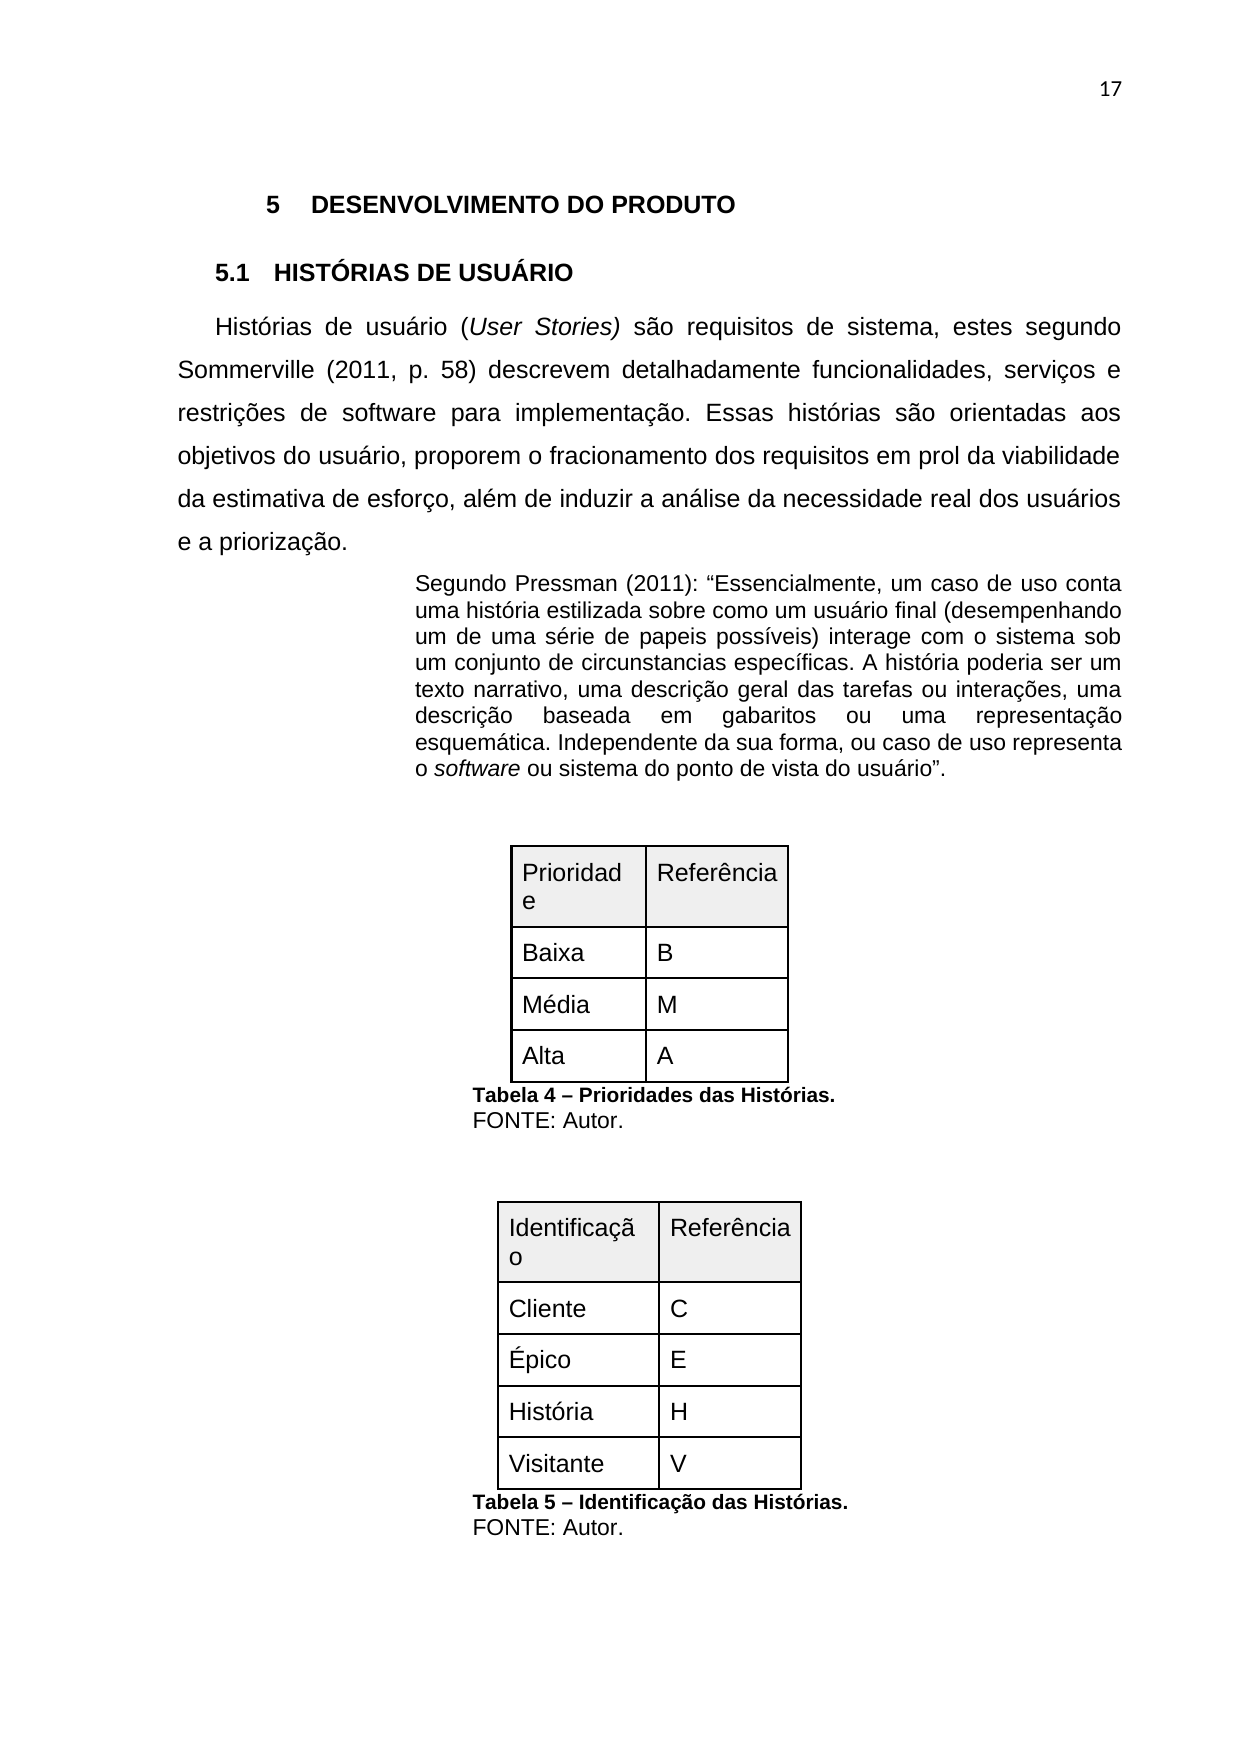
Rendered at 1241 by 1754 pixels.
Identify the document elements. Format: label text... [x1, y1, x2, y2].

table_cell Épico [499, 1335, 658, 1384]
table_cell M [647, 979, 787, 1029]
text Histórias de usuário (User Stories) são requisitos de sistema, estes segundo Sommerville (2011, p. 58) descrevem detalhadamente funcionalidades, serviços e restrições de software para implementação. Essas histórias são orientadas aos objetivos do usuário, proporem o fracionamento dos requisitos em prol da viabilidade da estimativa de esforço, além de induzir a análise da necessidade real dos usuários e a priorização. [177, 312, 1122, 556]
table_cell H [660, 1387, 800, 1436]
table_cell Alta [513, 1031, 645, 1081]
table_cell Cliente [499, 1283, 658, 1333]
table_cell Média [513, 979, 645, 1029]
table_header Referência [647, 847, 787, 926]
table_header Referência [660, 1203, 800, 1281]
table_cell C [660, 1283, 800, 1333]
subtitle HISTÓRIAS DE USUÁRIO [215, 258, 1122, 287]
table_cell História [499, 1387, 658, 1436]
text FONTE: Autor. [472, 1107, 1122, 1133]
table_cell Visitante [499, 1438, 658, 1488]
table_cell Baixa [513, 928, 645, 977]
table_cell B [647, 928, 787, 977]
text Tabela 4 – Prioridades das Histórias. [472, 1083, 1122, 1107]
table_cell E [660, 1335, 800, 1384]
table_header Prioridade [513, 847, 645, 926]
subtitle DESENVOLVIMENTO DO PRODUTO [266, 190, 1122, 218]
list FONTE: Autor. [472, 1514, 1122, 1540]
table_cell A [647, 1031, 787, 1081]
table_header Identificação [499, 1203, 658, 1281]
text Tabela 5 – Identificação das Histórias. [472, 1490, 1122, 1514]
text Segundo Pressman (2011): “Essencialmente, um caso de uso conta uma história estilizada sobre como um usuário final (desempenhando um de uma série de papeis possíveis) interage com o sistema sob um conjunto de circunstancias específicas. A história poderia ser um texto narrativo, uma descrição geral das tarefas ou interações, uma descrição baseada em gabaritos ou uma representação esquemática. Independente da sua forma, ou caso de uso representa o software ou sistema do ponto de vista do usuário”. [415, 570, 1122, 781]
table_cell V [660, 1438, 800, 1488]
